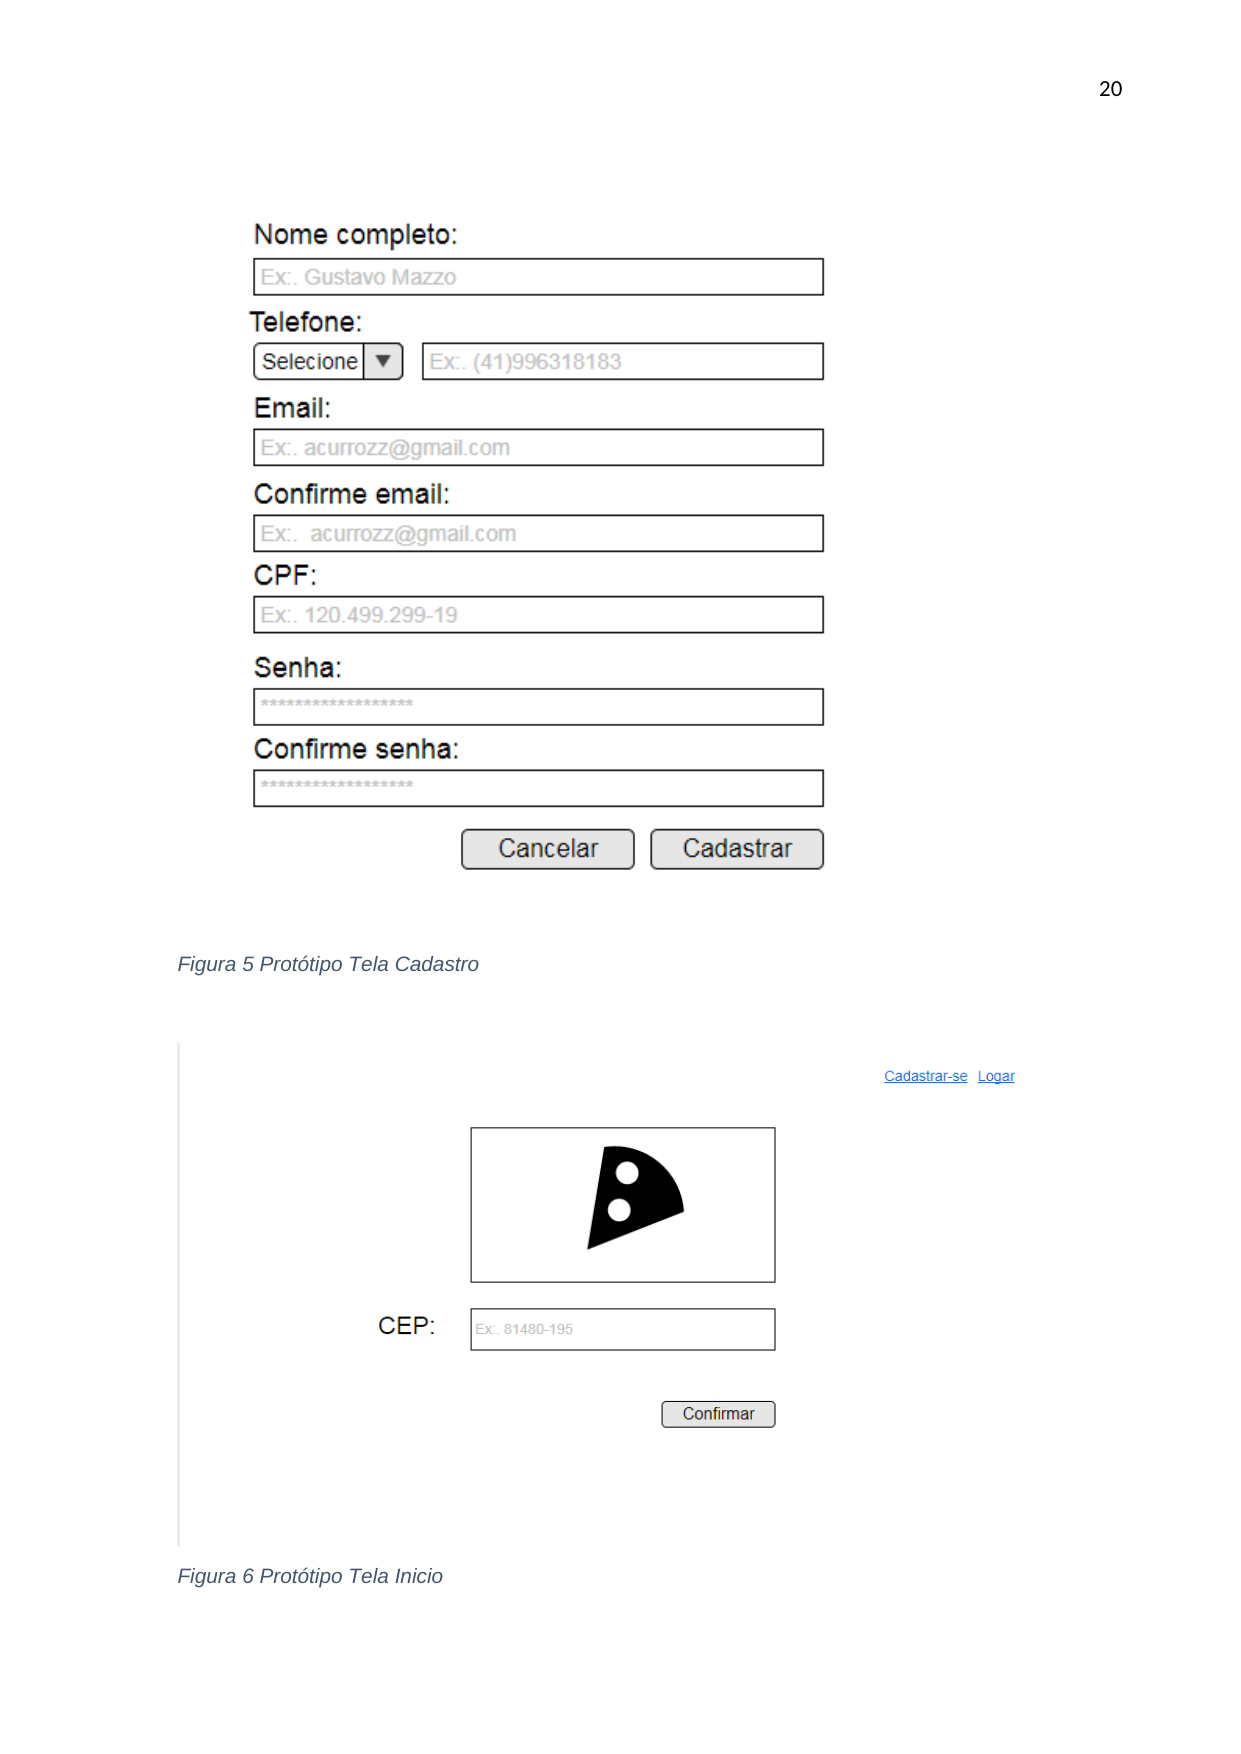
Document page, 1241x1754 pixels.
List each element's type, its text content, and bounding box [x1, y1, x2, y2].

text Figura 6 Protótipo Tela Inicio [177, 1564, 1122, 1588]
text Figura 5 Protótipo Tela Cadastro [177, 952, 1122, 976]
picture [177, 1043, 1063, 1546]
picture [177, 177, 893, 934]
